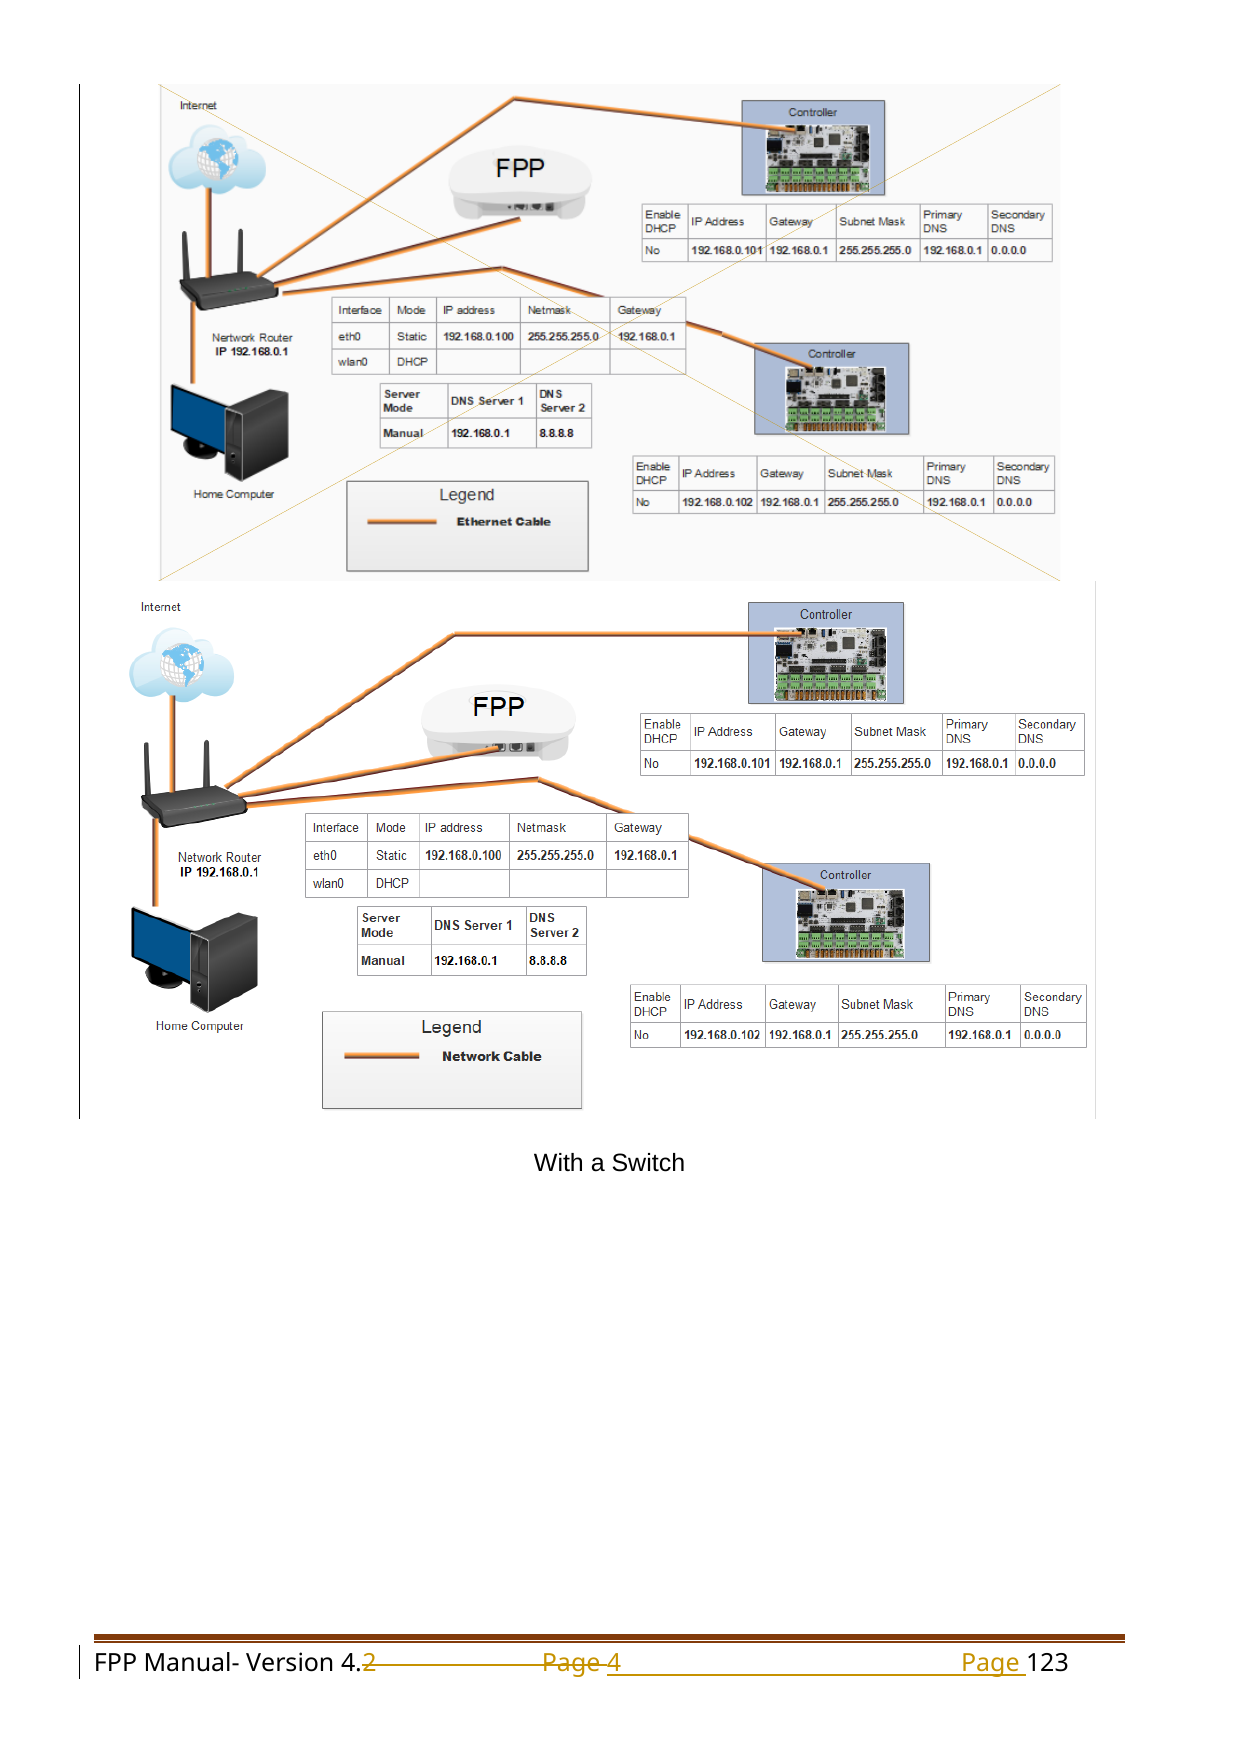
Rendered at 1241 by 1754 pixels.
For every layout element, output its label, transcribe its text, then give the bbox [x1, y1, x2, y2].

picture [158, 85, 607, 580]
text With a Switch [94, 1148, 1125, 1176]
picture [160, 84, 1058, 332]
picture [121, 334, 1097, 1119]
picture [611, 85, 1061, 580]
